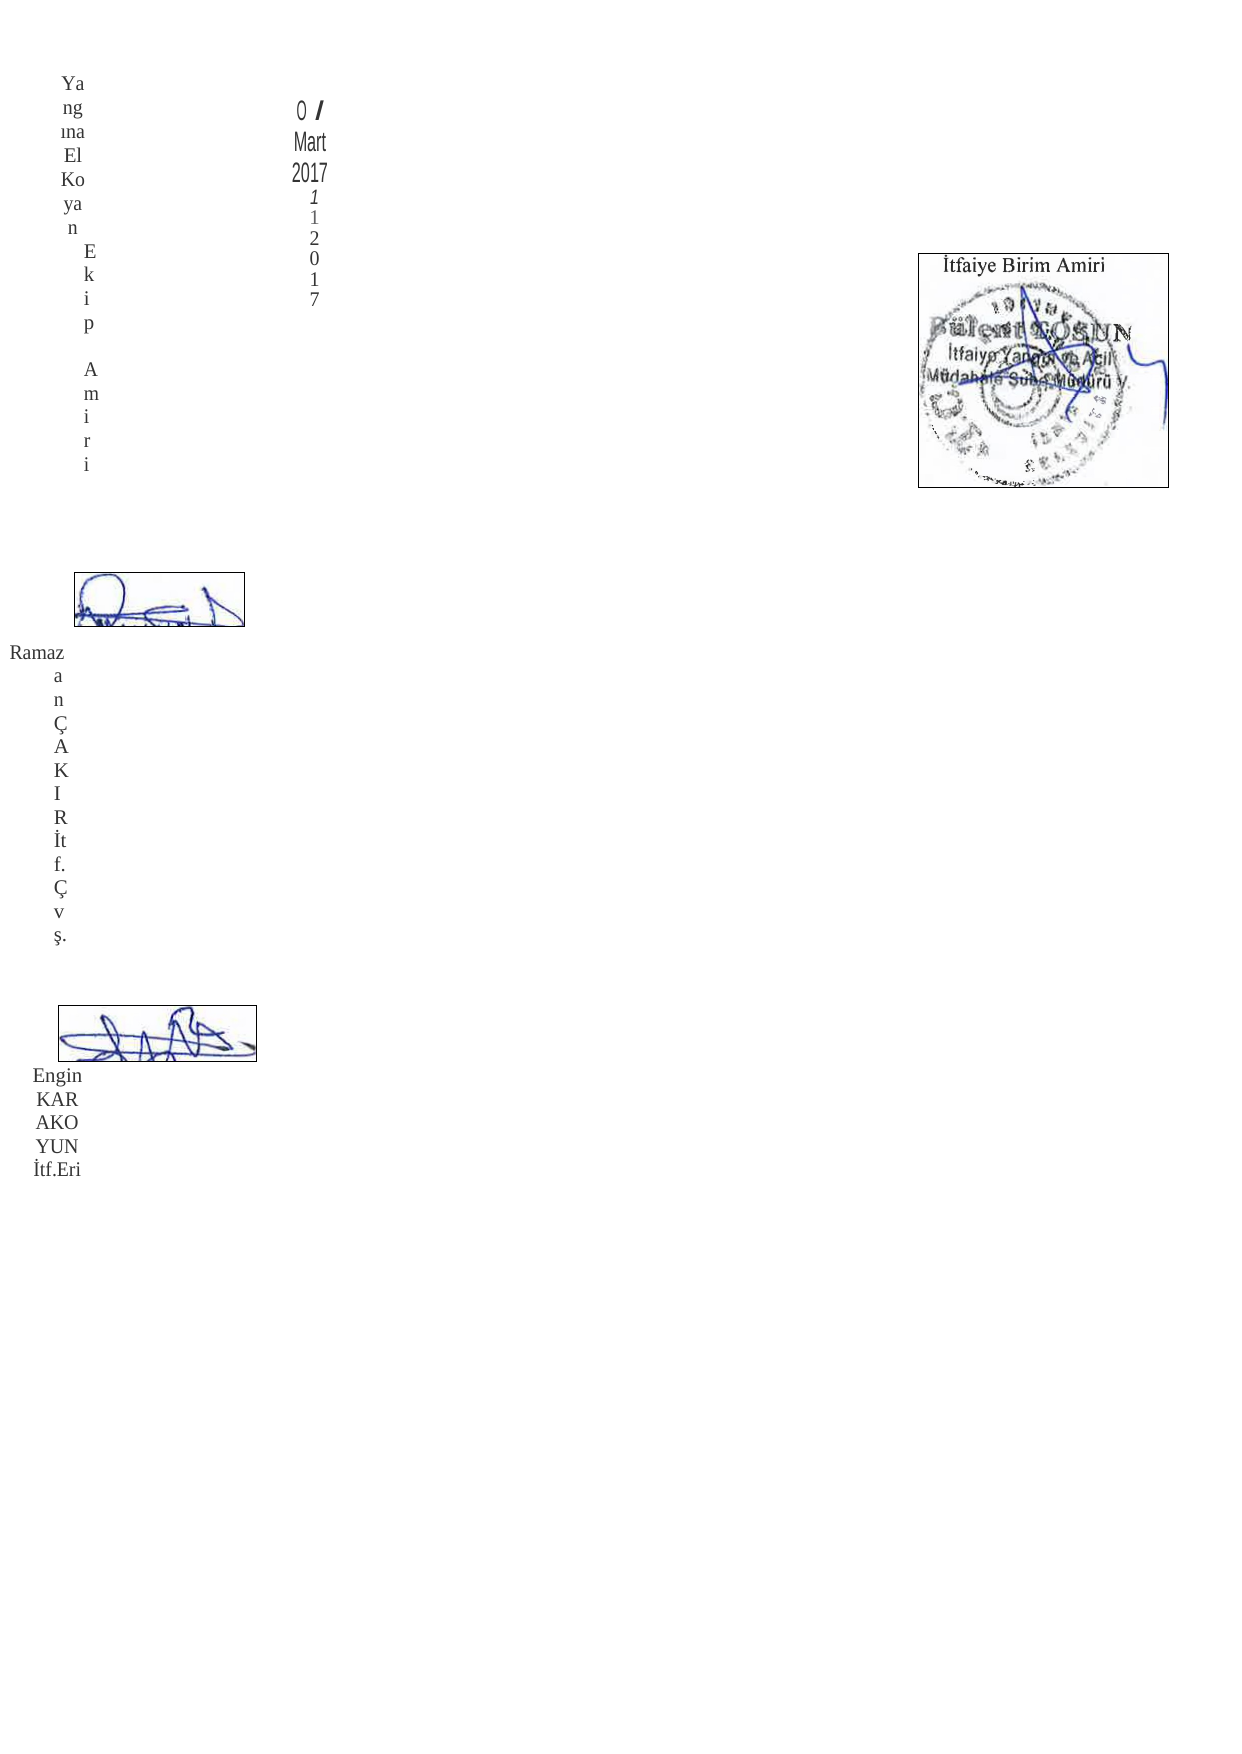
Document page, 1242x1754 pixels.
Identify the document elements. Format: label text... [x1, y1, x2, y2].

picture [59, 1006, 256, 1061]
text 1 1 2017 [305, 188, 323, 311]
text Yangına El Koyan [60, 71, 85, 239]
text Ramazan ÇAKIR İtf.Çvş. [53, 641, 68, 947]
text Engin KARAKOYUN İtf.Eri [29, 1064, 84, 1182]
text O l Mart 2017 [282, 93, 337, 188]
picture [75, 573, 244, 626]
picture [919, 254, 1168, 487]
